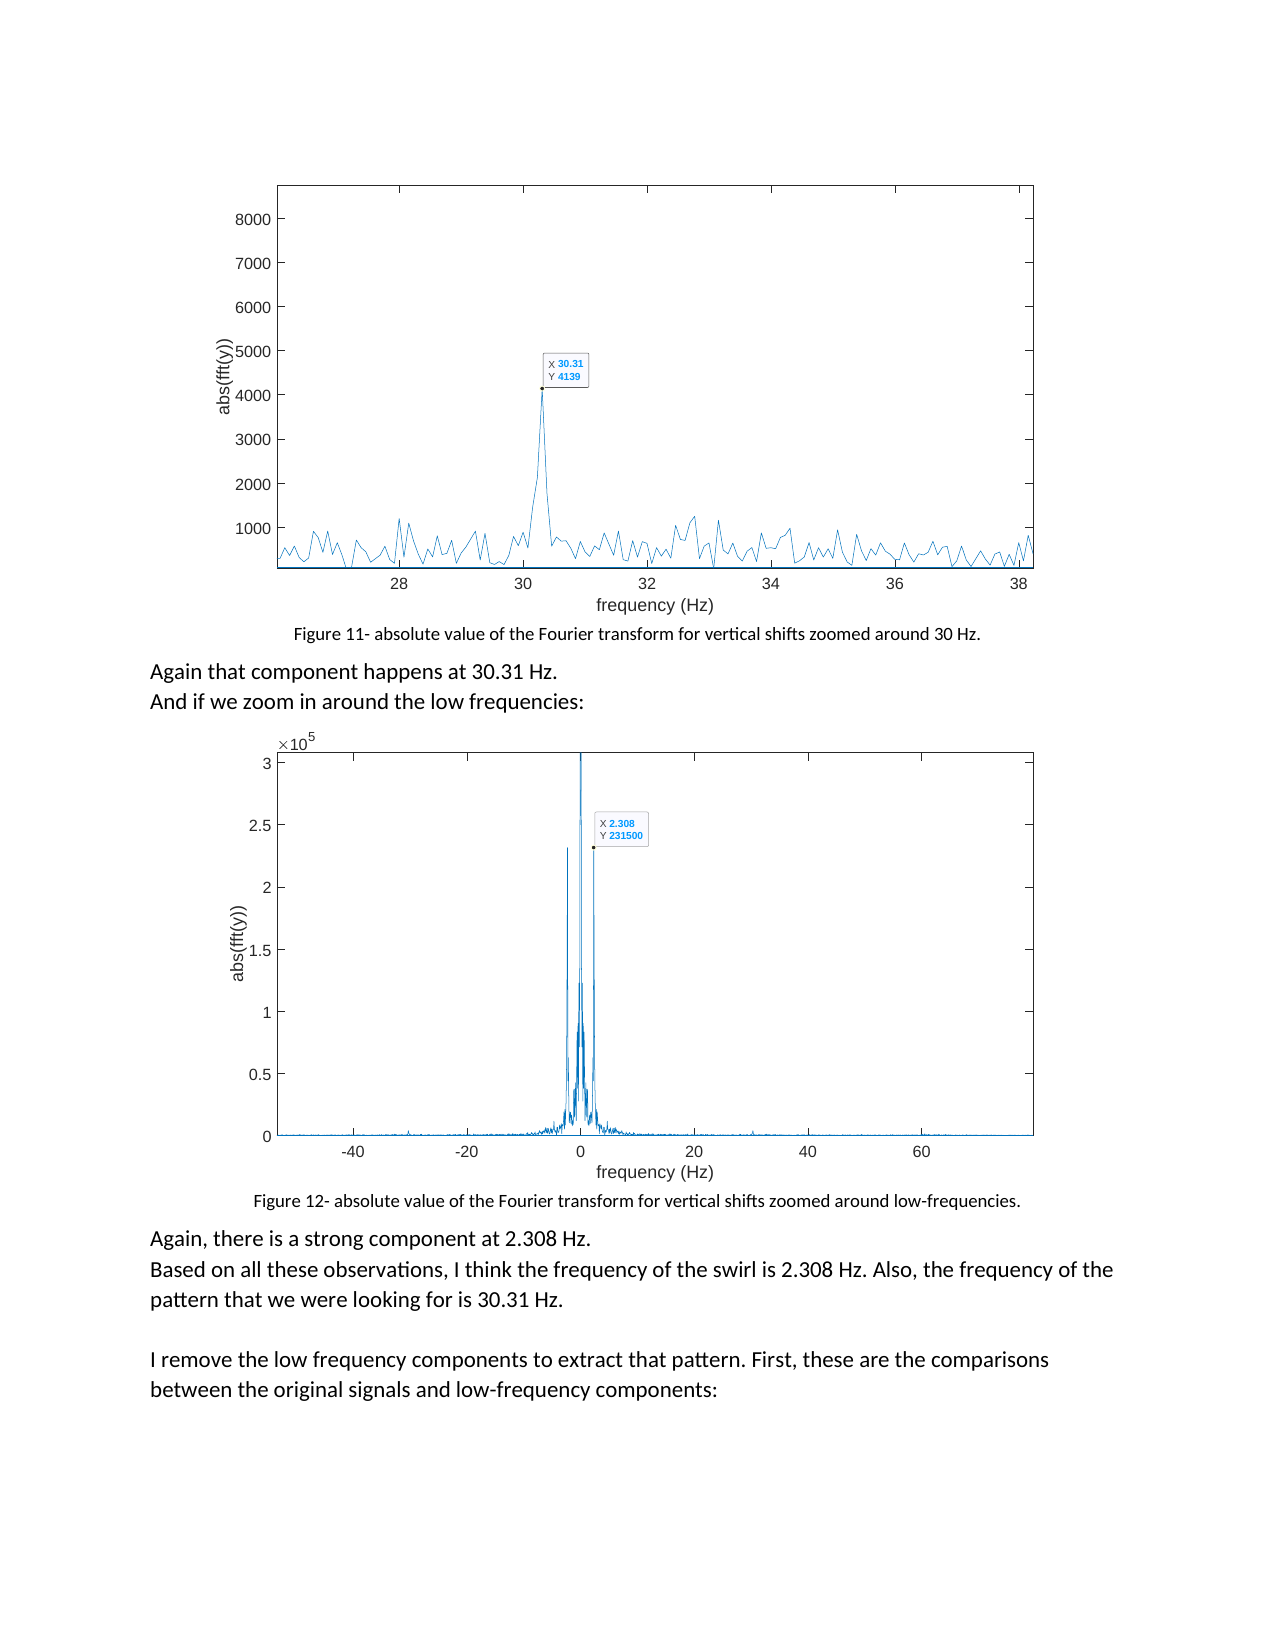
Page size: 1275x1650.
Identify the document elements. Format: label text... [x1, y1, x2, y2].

text Figure 12- absolute value of the Fourier transform for vertical shifts zoomed around low-frequencies. [150, 1189, 1125, 1212]
text Again that component happens at 30.31 Hz. [150, 657, 1125, 685]
text Again, there is a strong component at 2.308 Hz. [150, 1224, 1125, 1253]
text I remove the low frequency components to extract that pattern. First, these are the comparisons between the original signals and low-frequency components: [150, 1345, 1125, 1404]
text Figure 11- absolute value of the Fourier transform for vertical shifts zoomed around 30 Hz. [150, 622, 1125, 644]
text Based on all these observations, I think the frequency of the swirl is 2.308 Hz. Also, the frequency of the pattern that we were looking for is 30.31 Hz. [150, 1255, 1125, 1313]
text And if we zoom in around the low frequencies: [150, 687, 1125, 715]
